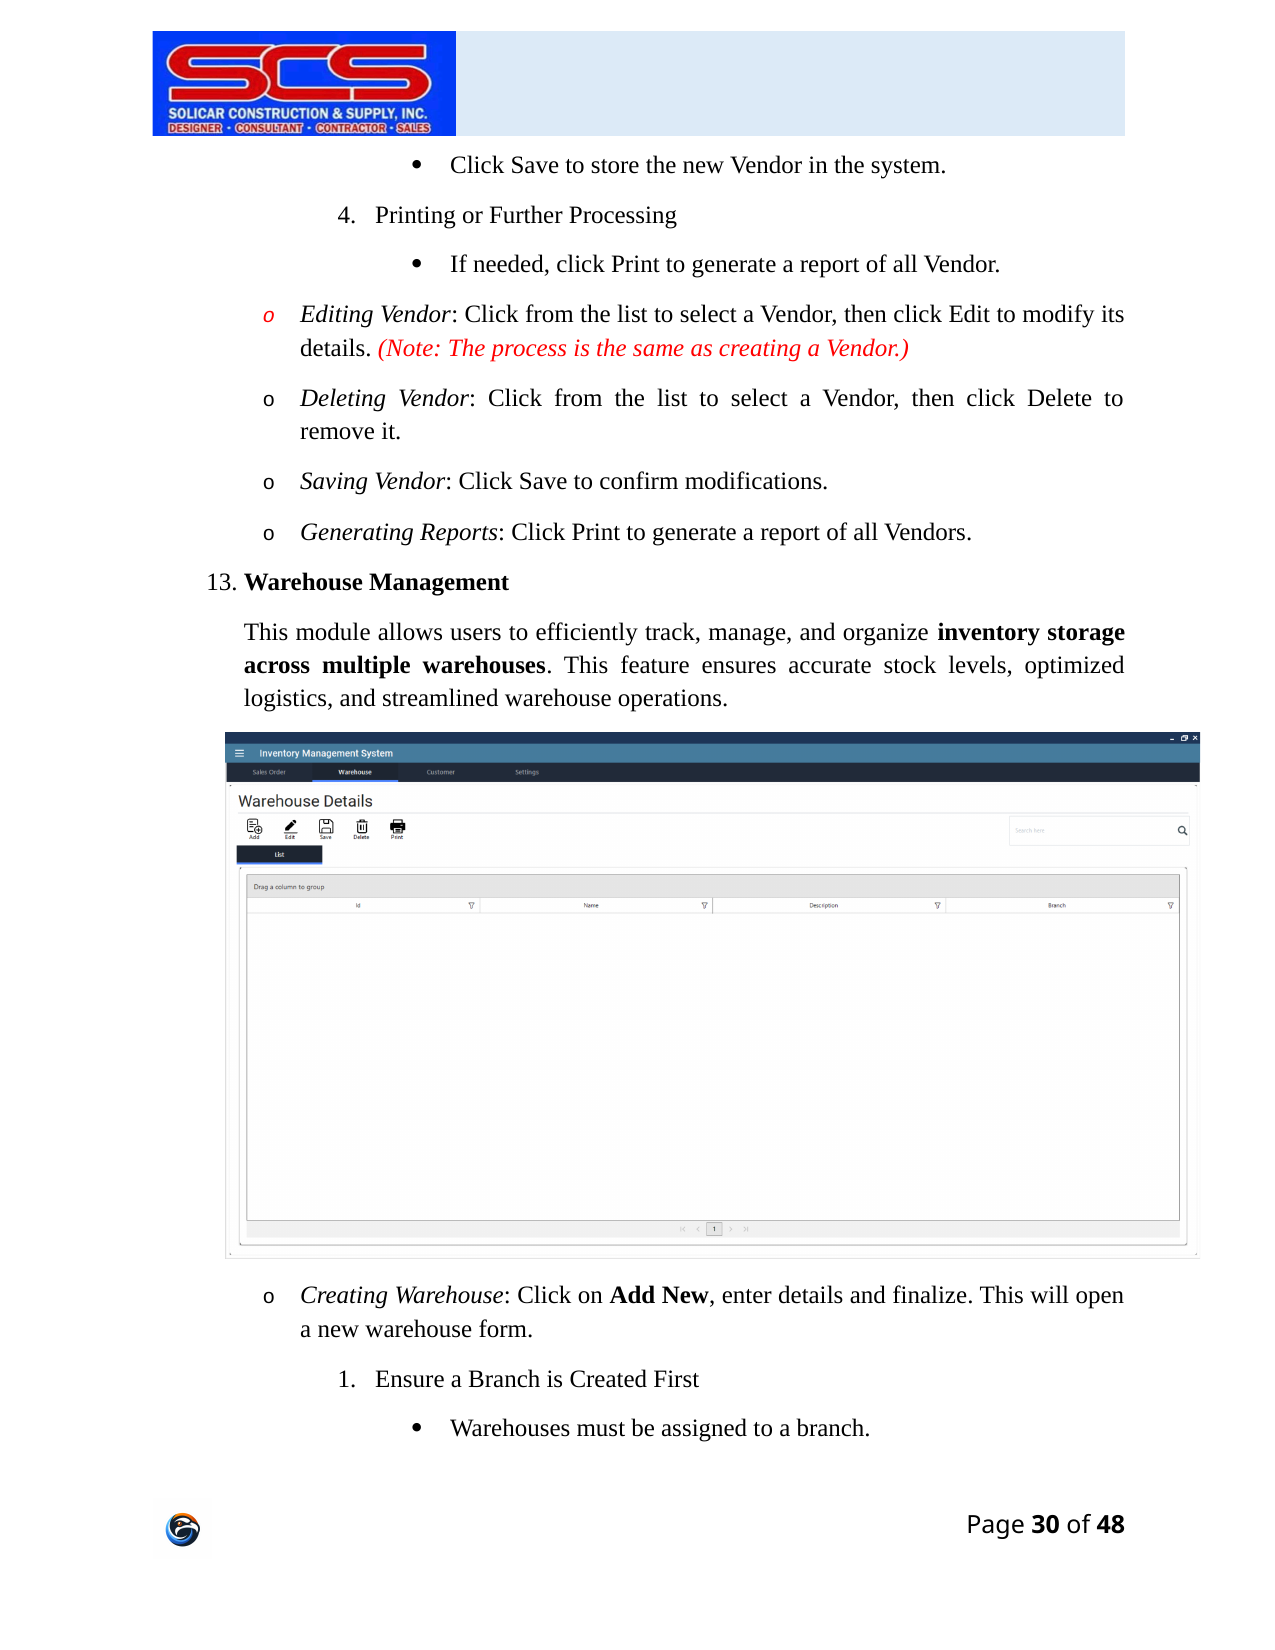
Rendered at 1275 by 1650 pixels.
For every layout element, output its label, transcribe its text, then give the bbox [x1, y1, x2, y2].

list If needed, click Print to generate a report of all Vendor. [412, 249, 1125, 278]
list Saving Vendor: Click Save to confirm modifications. [262, 466, 1125, 496]
list Editing Vendor: Click from the list to select a Vendor, then click Edit to modify its details. (Note: The process is the same as creating a Vendor.) [262, 299, 1125, 362]
list Generating Reports: Click Print to generate a report of all Vendors. [262, 517, 1125, 546]
list Ensure a Branch is Created First [337, 1364, 1125, 1392]
list Printing or Further Processing [337, 200, 1125, 228]
list Click Save to store the new Vendor in the system. [412, 150, 1125, 179]
picture [225, 732, 1200, 1259]
picture [152, 31, 456, 136]
list Warehouses must be assigned to a branch. [412, 1413, 1125, 1442]
list Deleting Vendor: Click from the list to select a Vendor, then click Delete to remove it. [262, 383, 1125, 445]
list Creating Warehouse: Click on Add New, enter details and finalize. This will open a new warehouse form. [262, 1280, 1125, 1343]
picture [152, 1498, 213, 1559]
list Warehouse Management [206, 567, 1125, 596]
text This module allows users to efficiently track, manage, and organize inventory storage across multiple warehouses. This feature ensures accurate stock levels, optimized logistics, and streamlined warehouse operations. [244, 617, 1125, 712]
